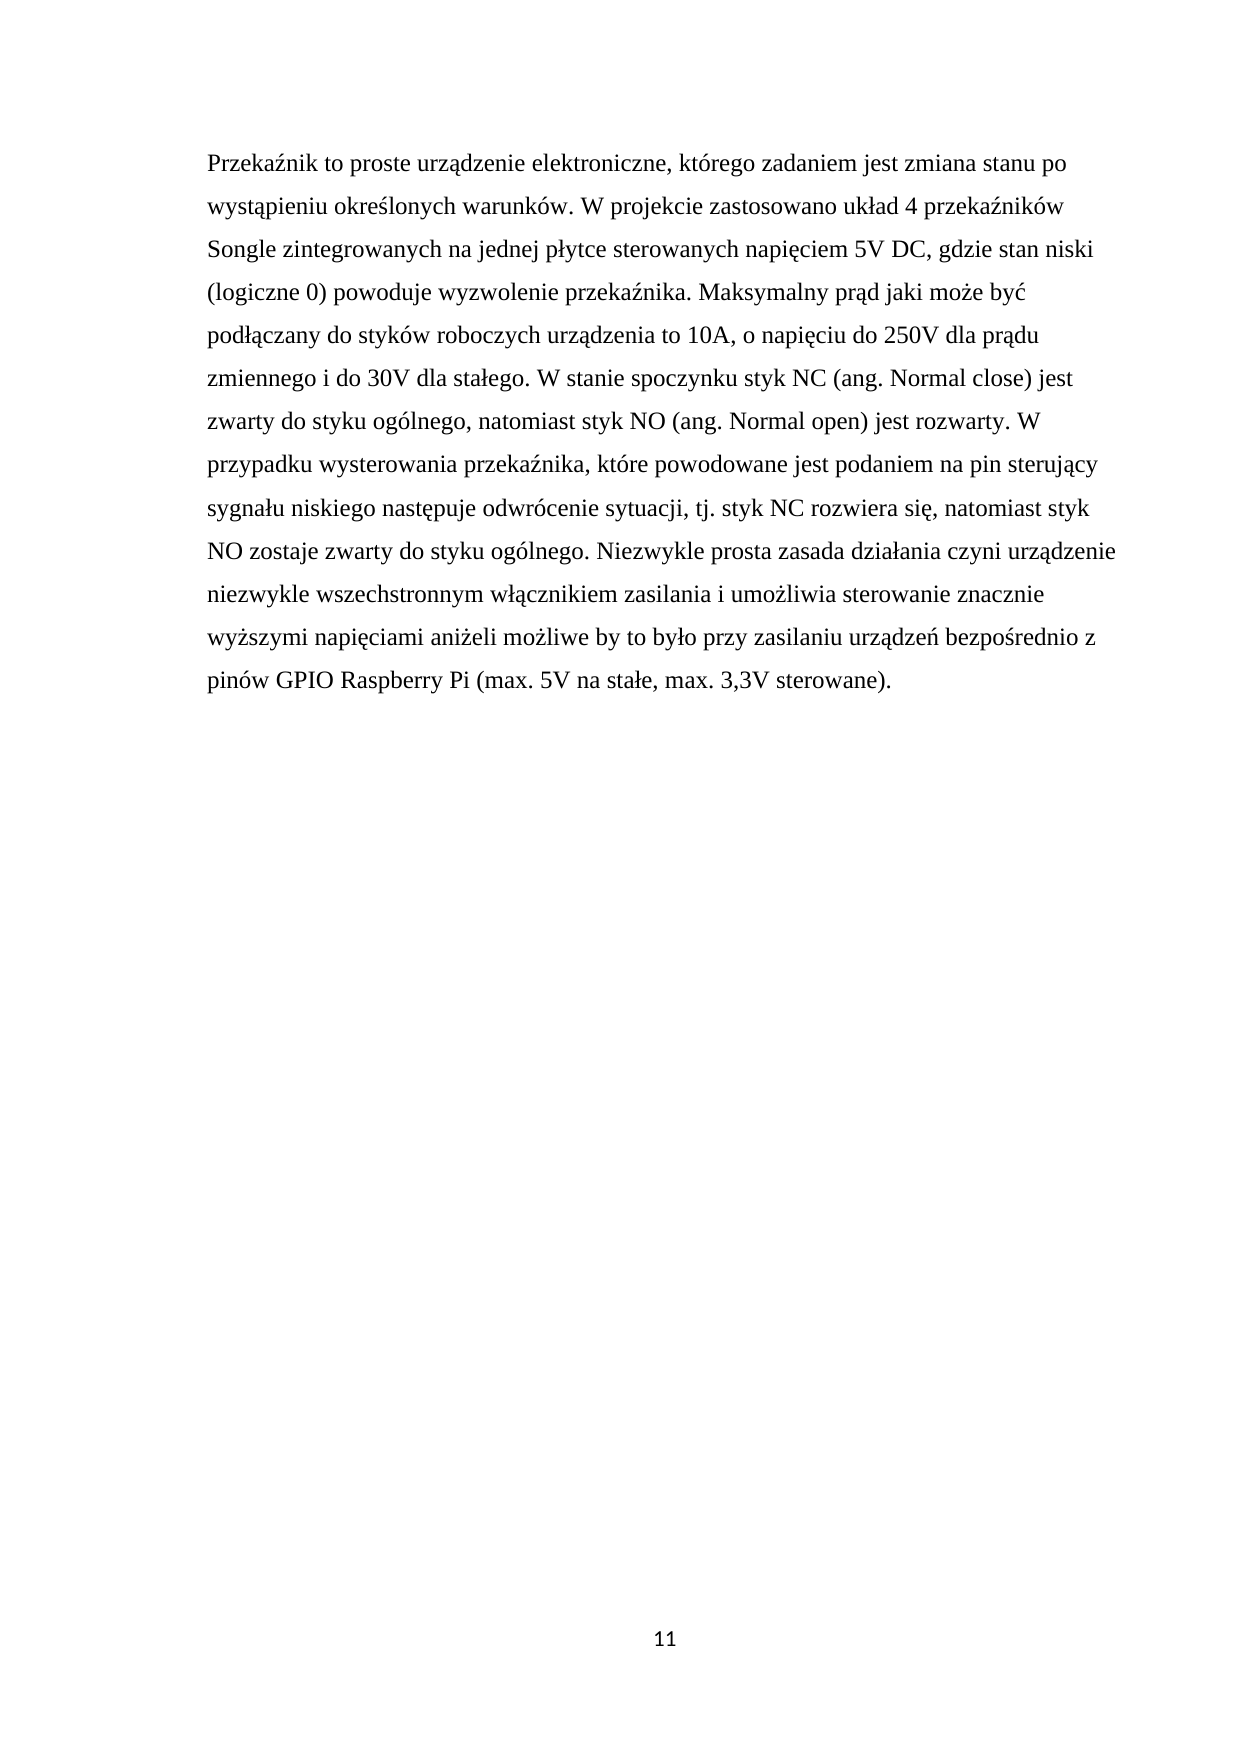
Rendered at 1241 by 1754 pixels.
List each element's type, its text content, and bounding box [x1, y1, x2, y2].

text Przekaźnik to proste urządzenie elektroniczne, którego zadaniem jest zmiana stanu po wystąpieniu określonych warunków. W projekcie zastosowano układ 4 przekaźników Songle zintegrowanych na jednej płytce sterowanych napięciem 5V DC, gdzie stan niski (logiczne 0) powoduje wyzwolenie przekaźnika. Maksymalny prąd jaki może być podłączany do styków roboczych urządzenia to 10A, o napięciu do 250V dla prądu zmiennego i do 30V dla stałego. W stanie spoczynku styk NC (ang. Normal close) jest zwarty do styku ogólnego, natomiast styk NO (ang. Normal open) jest rozwarty. W przypadku wysterowania przekaźnika, które powodowane jest podaniem na pin sterujący sygnału niskiego następuje odwrócenie sytuacji, tj. styk NC rozwiera się, natomiast styk NO zostaje zwarty do styku ogólnego. Niezwykle prosta zasada działania czyni urządzenie niezwykle wszechstronnym włącznikiem zasilania i umożliwia sterowanie znacznie wyższymi napięciami aniżeli możliwe by to było przy zasilaniu urządzeń bezpośrednio z pinów GPIO Raspberry Pi (max. 5V na stałe, max. 3,3V sterowane). [207, 148, 1122, 694]
